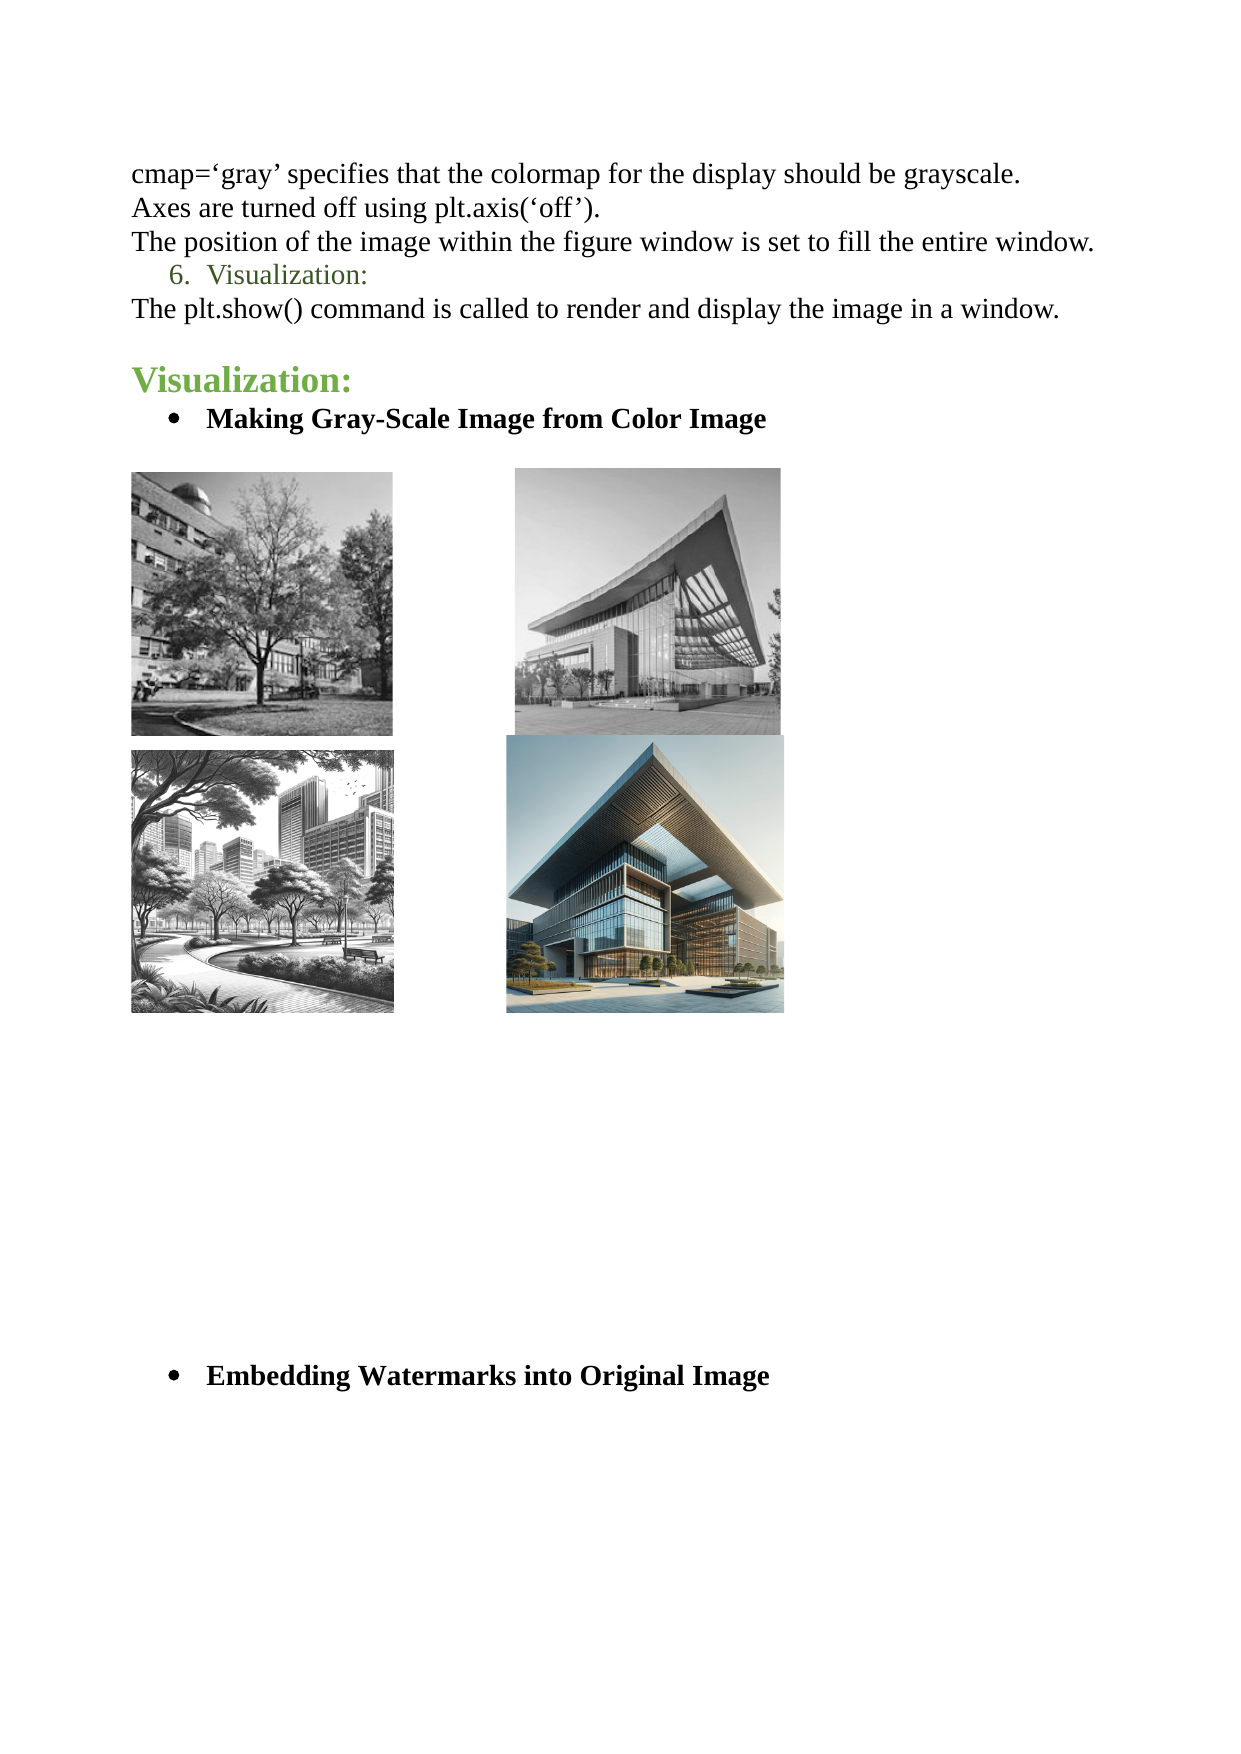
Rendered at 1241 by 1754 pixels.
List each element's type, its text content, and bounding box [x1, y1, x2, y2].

list Embedding Watermarks into Original Image [169, 1358, 1109, 1392]
text The position of the image within the figure window is set to fill the entire window. [131, 224, 1109, 257]
picture [131, 750, 394, 1013]
picture [506, 468, 785, 1013]
list Making Gray-Scale Image from Color Image [169, 401, 1109, 434]
text cmap=‘gray’ specifies that the colormap for the display should be grayscale. [131, 157, 1109, 190]
text Visualization: [131, 358, 1109, 401]
text The plt.show() command is called to render and display the image in a window. [131, 291, 1109, 324]
list Visualization: [169, 257, 1109, 291]
text Axes are turned off using plt.axis(‘off’). [131, 190, 1109, 224]
picture [131, 472, 393, 736]
